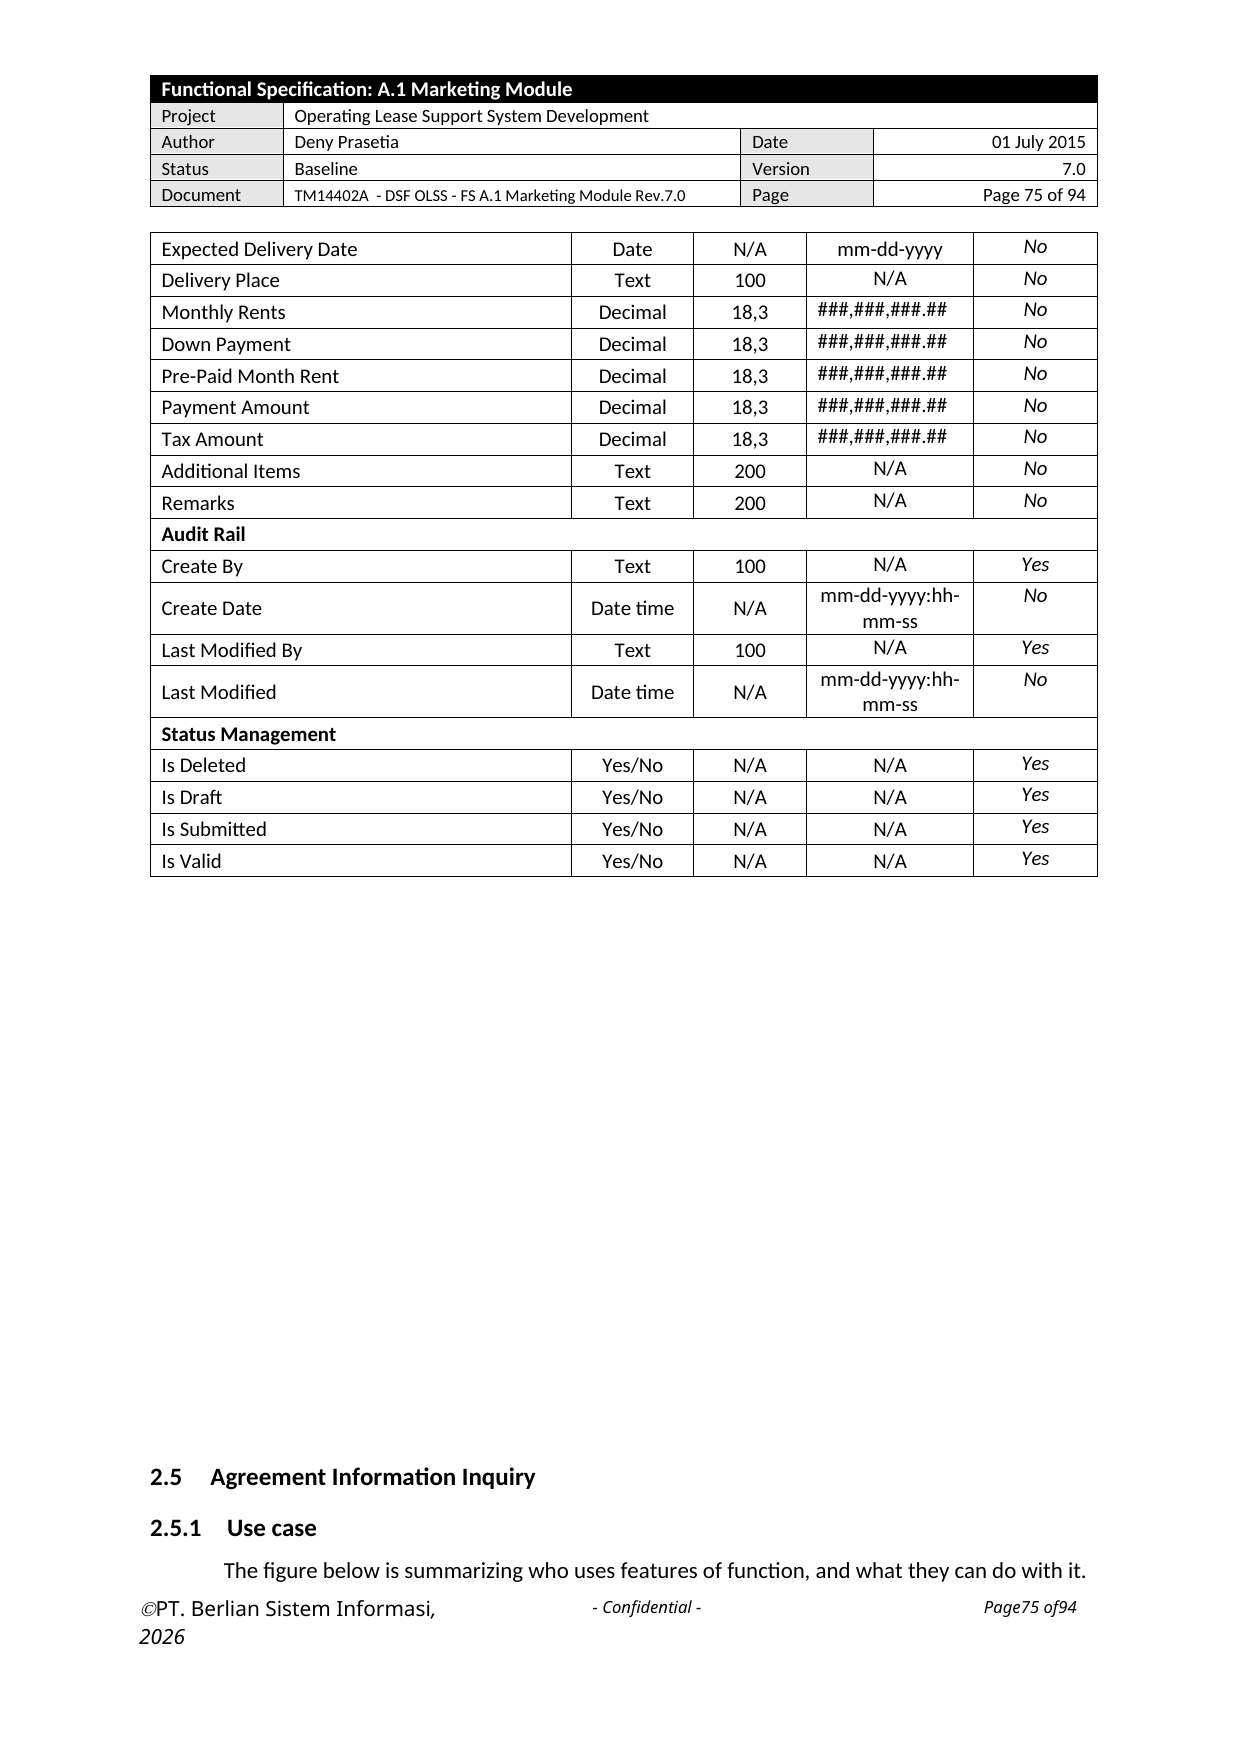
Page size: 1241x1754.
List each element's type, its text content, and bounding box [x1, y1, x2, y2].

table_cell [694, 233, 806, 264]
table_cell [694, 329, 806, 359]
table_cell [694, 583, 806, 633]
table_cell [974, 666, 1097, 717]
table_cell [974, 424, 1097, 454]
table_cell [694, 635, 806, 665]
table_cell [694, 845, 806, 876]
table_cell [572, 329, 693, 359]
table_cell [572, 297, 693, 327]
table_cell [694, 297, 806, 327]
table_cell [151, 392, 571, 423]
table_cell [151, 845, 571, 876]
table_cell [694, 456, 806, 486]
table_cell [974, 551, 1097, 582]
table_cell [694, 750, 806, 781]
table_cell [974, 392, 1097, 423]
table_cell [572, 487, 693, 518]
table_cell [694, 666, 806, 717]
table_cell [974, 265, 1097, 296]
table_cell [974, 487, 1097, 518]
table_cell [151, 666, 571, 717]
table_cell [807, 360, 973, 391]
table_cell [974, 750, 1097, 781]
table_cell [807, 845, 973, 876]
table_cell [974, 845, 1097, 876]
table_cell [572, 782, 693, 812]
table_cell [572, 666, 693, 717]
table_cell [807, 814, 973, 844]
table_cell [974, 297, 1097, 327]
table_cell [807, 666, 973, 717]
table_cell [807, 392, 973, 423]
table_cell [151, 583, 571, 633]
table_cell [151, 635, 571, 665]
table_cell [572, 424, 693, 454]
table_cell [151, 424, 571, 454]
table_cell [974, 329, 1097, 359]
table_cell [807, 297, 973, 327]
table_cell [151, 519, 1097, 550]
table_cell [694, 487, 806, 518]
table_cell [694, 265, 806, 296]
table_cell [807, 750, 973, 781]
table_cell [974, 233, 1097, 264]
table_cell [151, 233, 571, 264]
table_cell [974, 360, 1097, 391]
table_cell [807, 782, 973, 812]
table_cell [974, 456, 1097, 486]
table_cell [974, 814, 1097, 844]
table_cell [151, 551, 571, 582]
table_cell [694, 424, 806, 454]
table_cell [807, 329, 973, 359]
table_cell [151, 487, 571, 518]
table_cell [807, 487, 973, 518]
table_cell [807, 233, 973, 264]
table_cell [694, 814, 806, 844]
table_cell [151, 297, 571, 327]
subtitle Use case [150, 1512, 1090, 1542]
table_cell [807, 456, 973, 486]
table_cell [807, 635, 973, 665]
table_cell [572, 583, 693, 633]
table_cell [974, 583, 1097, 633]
text The figure below is summarizing who uses features of function, and what they can do with it. [150, 1556, 1090, 1584]
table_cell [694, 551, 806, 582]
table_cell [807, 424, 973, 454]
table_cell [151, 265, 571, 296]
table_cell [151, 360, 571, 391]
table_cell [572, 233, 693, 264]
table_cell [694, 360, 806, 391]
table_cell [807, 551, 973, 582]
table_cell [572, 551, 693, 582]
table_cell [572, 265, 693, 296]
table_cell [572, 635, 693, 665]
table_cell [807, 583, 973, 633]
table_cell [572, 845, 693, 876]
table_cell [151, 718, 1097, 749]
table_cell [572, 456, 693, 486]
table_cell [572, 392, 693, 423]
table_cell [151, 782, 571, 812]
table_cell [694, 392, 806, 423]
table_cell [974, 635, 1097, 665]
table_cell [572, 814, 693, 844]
subtitle Agreement Information Inquiry [150, 1461, 1090, 1492]
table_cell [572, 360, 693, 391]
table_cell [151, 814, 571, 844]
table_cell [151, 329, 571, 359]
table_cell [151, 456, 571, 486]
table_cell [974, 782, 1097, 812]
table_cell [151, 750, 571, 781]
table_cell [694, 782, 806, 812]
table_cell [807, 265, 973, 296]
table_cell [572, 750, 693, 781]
